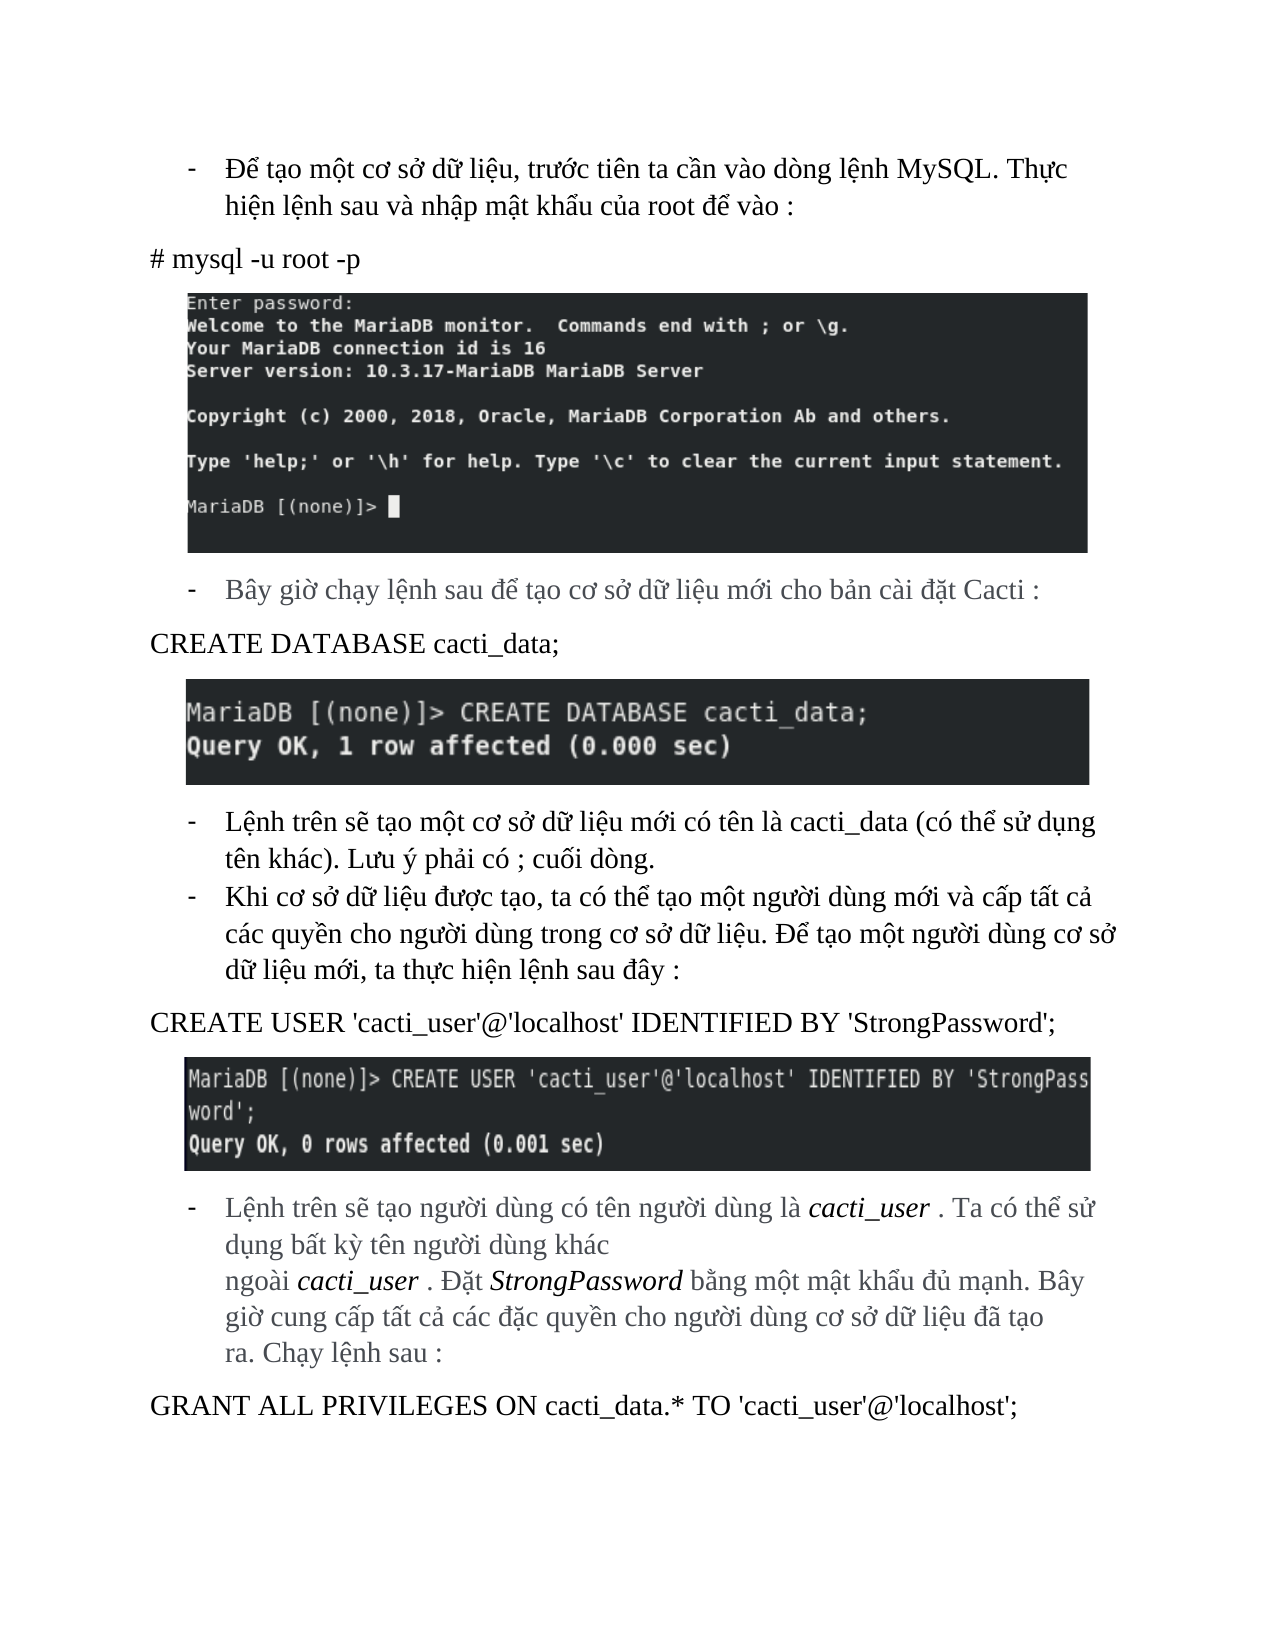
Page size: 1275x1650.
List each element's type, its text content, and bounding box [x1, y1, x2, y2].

picture [184, 1057, 1091, 1171]
list Lệnh trên sẽ tạo người dùng có tên người dùng là cacti_user . Ta có thể sử dụng bất kỳ tên người dùng khác ngoài cacti_user . Đặt StrongPassword bằng một mật khẩu đủ mạnh. Bây giờ cung cấp tất cả các đặc quyền cho người dùng cơ sở dữ liệu đã tạo ra. Chạy lệnh sau : [187, 1189, 1125, 1369]
text # mysql -u root -p [150, 241, 1125, 274]
list Bây giờ chạy lệnh sau để tạo cơ sở dữ liệu mới cho bản cài đặt Cacti : [187, 571, 1125, 607]
text GRANT ALL PRIVILEGES ON cacti_data.* TO 'cacti_user'@'localhost'; [150, 1388, 1125, 1422]
text CREATE DATABASE cacti_data; [150, 627, 1125, 660]
list Để tạo một cơ sở dữ liệu, trước tiên ta cần vào dòng lệnh MySQL. Thực hiện lệnh sau và nhập mật khẩu của root để vào : [187, 150, 1125, 222]
list Lệnh trên sẽ tạo một cơ sở dữ liệu mới có tên là cacti_data (có thể sử dụng tên khác). Lưu ý phải có ; cuối dòng. [187, 803, 1125, 875]
text CREATE USER 'cacti_user'@'localhost' IDENTIFIED BY 'StrongPassword'; [150, 1005, 1125, 1038]
picture [185, 679, 1090, 785]
list Khi cơ sở dữ liệu được tạo, ta có thể tạo một người dùng mới và cấp tất cả các quyền cho người dùng trong cơ sở dữ liệu. Để tạo một người dùng cơ sở dữ liệu mới, ta thực hiện lệnh sau đây : [187, 878, 1125, 986]
picture [187, 293, 1088, 553]
